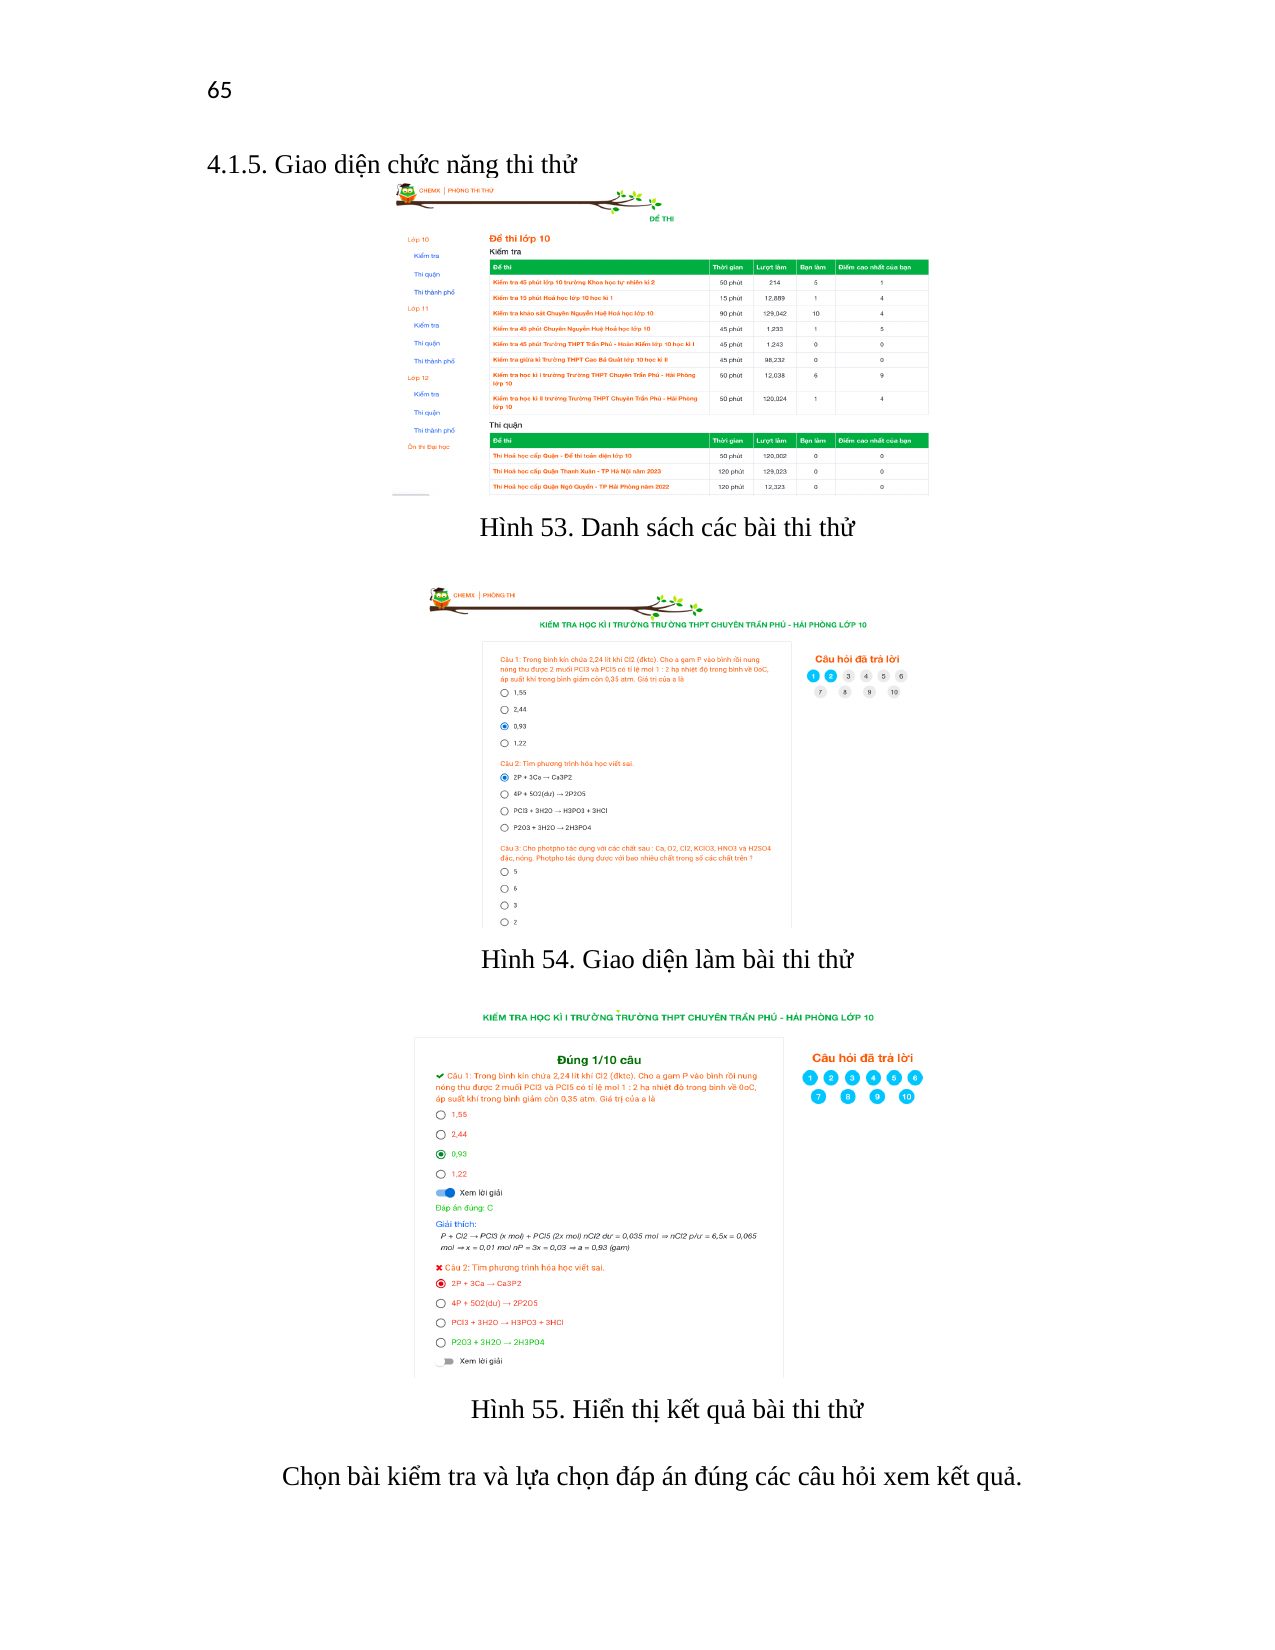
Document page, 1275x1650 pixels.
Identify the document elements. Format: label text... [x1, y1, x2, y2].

subtitle 4.1.5. Giao diện chức năng thi thử [207, 148, 1127, 179]
text Hình 55. Hiển thị kết quả bài thi thử [207, 1393, 1127, 1424]
text Hình 54. Giao diện làm bài thi thử [207, 943, 1127, 974]
picture [422, 578, 912, 928]
text Chọn bài kiểm tra và lựa chọn đáp án đúng các câu hỏi xem kết quả. [207, 1460, 1127, 1491]
picture [407, 1010, 927, 1378]
picture [392, 178, 942, 496]
text Hình 53. Danh sách các bài thi thử [207, 511, 1127, 542]
